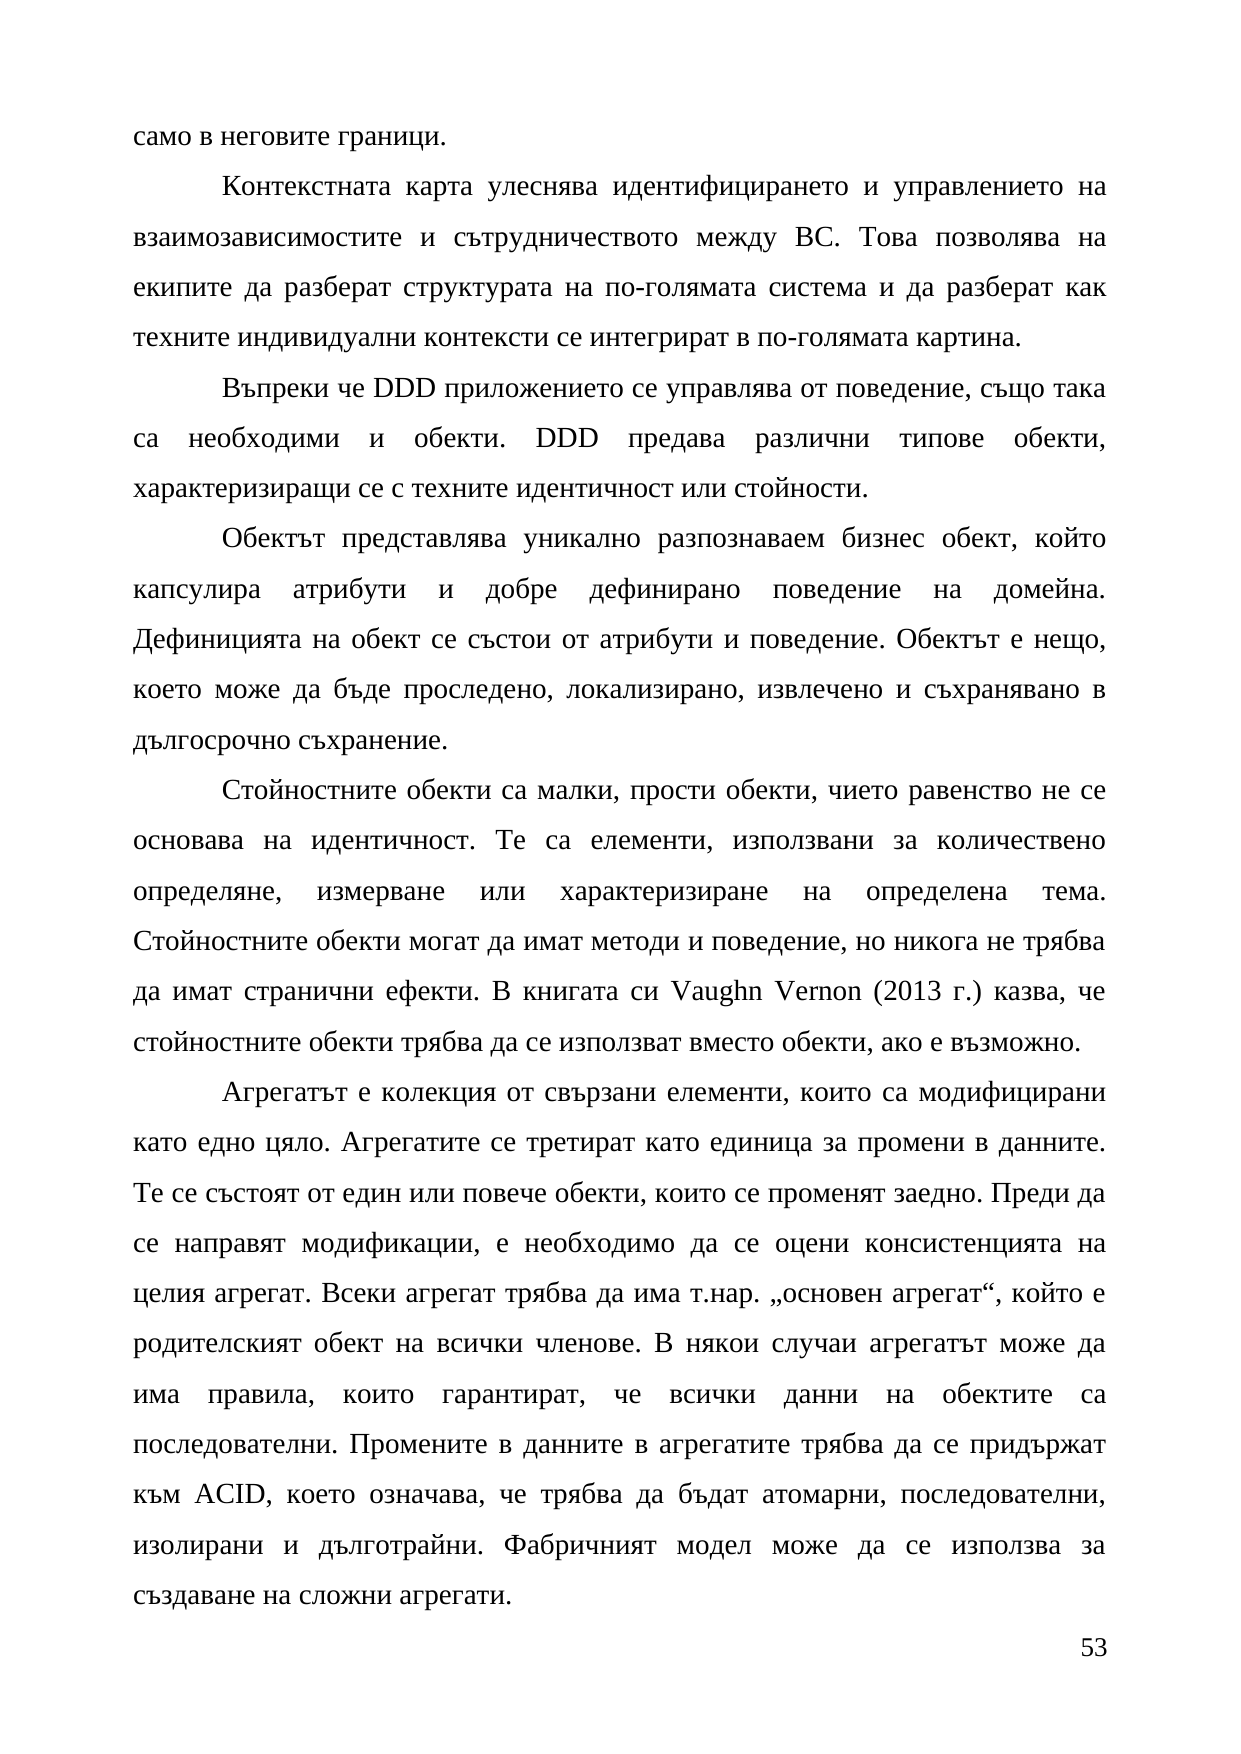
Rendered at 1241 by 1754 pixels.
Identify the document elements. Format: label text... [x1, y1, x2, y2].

text Стойностните обекти са малки, прости обекти, чието равенство не се основава на идентичност. Те са елементи, използвани за количествено определяне, измерване или характеризиране на определена тема. Стойностните обекти могат да имат методи и поведение, но никога не трябва да имат странични ефекти. В книгата си Vaughn Vernon (2013 г.) казва, че стойностните обекти трябва да се използват вместо обекти, ако е възможно. [133, 772, 1107, 1057]
text Въпреки че DDD приложението се управлява от поведение, също така са необходими и обекти. DDD предава различни типове обекти, характеризиращи се с техните идентичност или стойности. [133, 370, 1107, 504]
text Агрегатът е колекция от свързани елементи, които са модифицирани като едно цяло. Агрегатите се третират като единица за промени в данните. Те се състоят от един или повече обекти, които се променят заедно. Преди да се направят модификации, е необходимо да се оцени консистенцията на целия агрегат. Всеки агрегат трябва да има т.нар. „основен агрегат“, който е родителският обект на всички членове. В някои случаи агрегатът може да има правила, които гарантират, че всички данни на обектите са последователни. Промените в данните в агрегатите трябва да се придържат към ACID, което означава, че трябва да бъдат атомарни, последователни, изолирани и дълготрайни. Фабричният модел може да се използва за създаване на сложни агрегати. [133, 1074, 1107, 1611]
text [133, 118, 1107, 152]
text Контекстната карта улеснява идентифицирането и управлението на взаимозависимостите и сътрудничеството между BС. Това позволява на екипите да разберат структурата на по-голямата система и да разберат как техните индивидуални контексти се интегрират в по-голямата картина. [133, 168, 1107, 353]
text Обектът представлява уникално разпознаваем бизнес обект, който капсулира атрибути и добре дефинирано поведение на домейна. Дефиницията на обект се състои от атрибути и поведение. Обектът е нещо, което може да бъде проследено, локализирано, извлечено и съхранявано в дългосрочно съхранение. [133, 521, 1107, 755]
